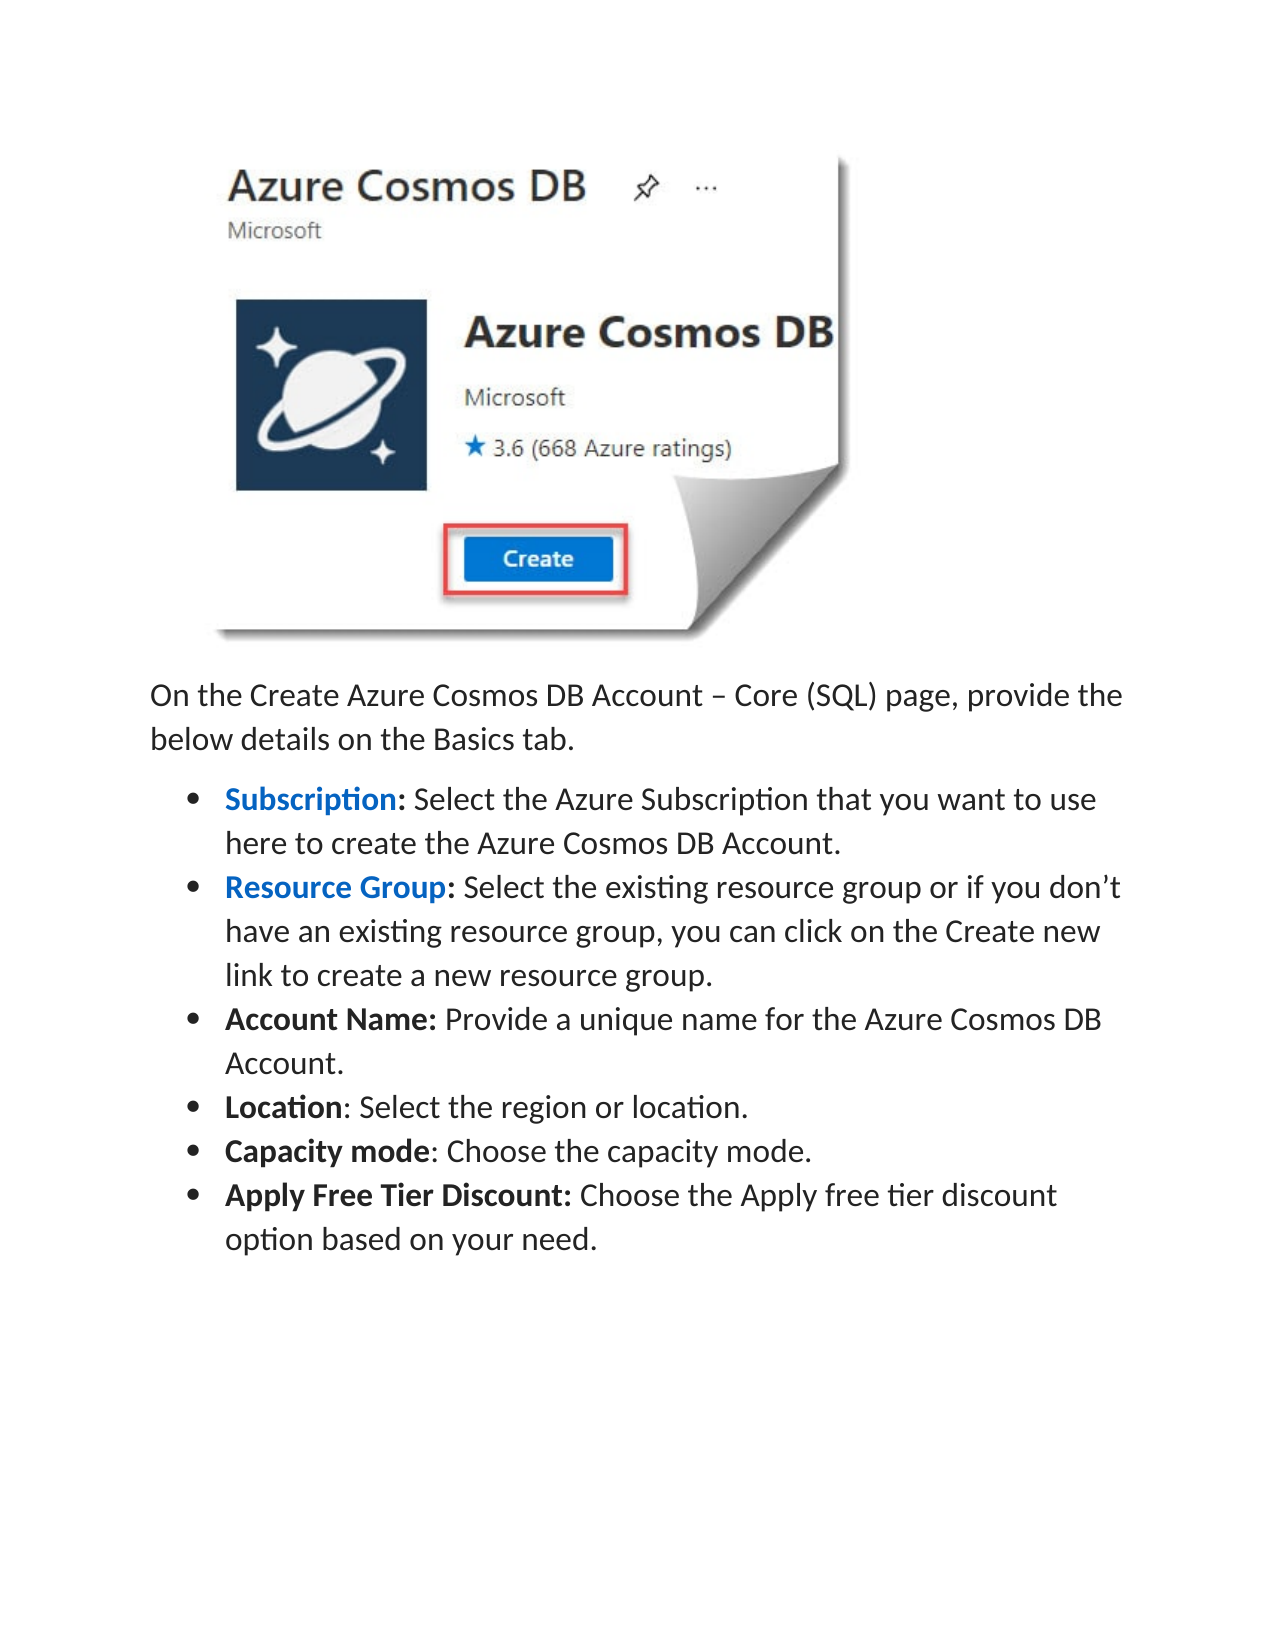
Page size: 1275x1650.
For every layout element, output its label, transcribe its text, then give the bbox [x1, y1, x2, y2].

list Location: Select the region or location. [187, 1086, 1125, 1127]
list Capacity mode: Choose the capacity mode. [187, 1130, 1125, 1171]
list Resource Group: Select the existing resource group or if you don’t have an existing resource group, you can click on the Create new link to create a new resource group. [187, 866, 1125, 995]
text On the Create Azure Cosmos DB Account – Core (SQL) page, provide the below details on the Basics tab. [150, 673, 1125, 758]
picture [150, 150, 901, 655]
list Account Name: Provide a unique name for the Azure Cosmos DB Account. [187, 998, 1125, 1083]
list Apply Free Tier Discount: Choose the Apply free tier discount option based on your need. [187, 1174, 1125, 1258]
list Subscription: Select the Azure Subscription that you want to use here to create the Azure Cosmos DB Account. [187, 778, 1125, 863]
